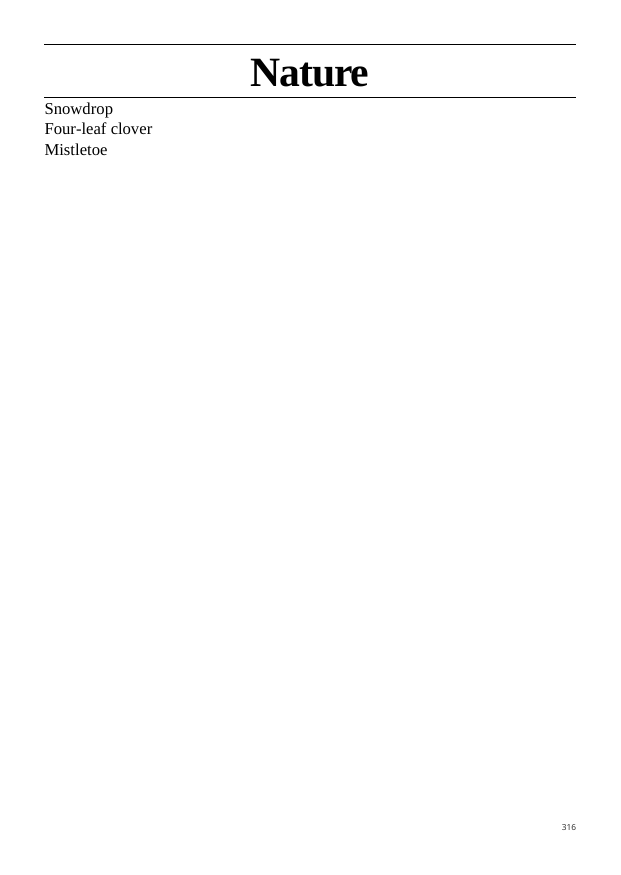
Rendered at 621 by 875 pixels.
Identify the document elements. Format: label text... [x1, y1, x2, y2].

text Mistletoe [44, 140, 576, 159]
text Snowdrop [44, 98, 576, 118]
text Four-leaf clover [44, 119, 576, 138]
subtitle Nature [44, 45, 576, 97]
